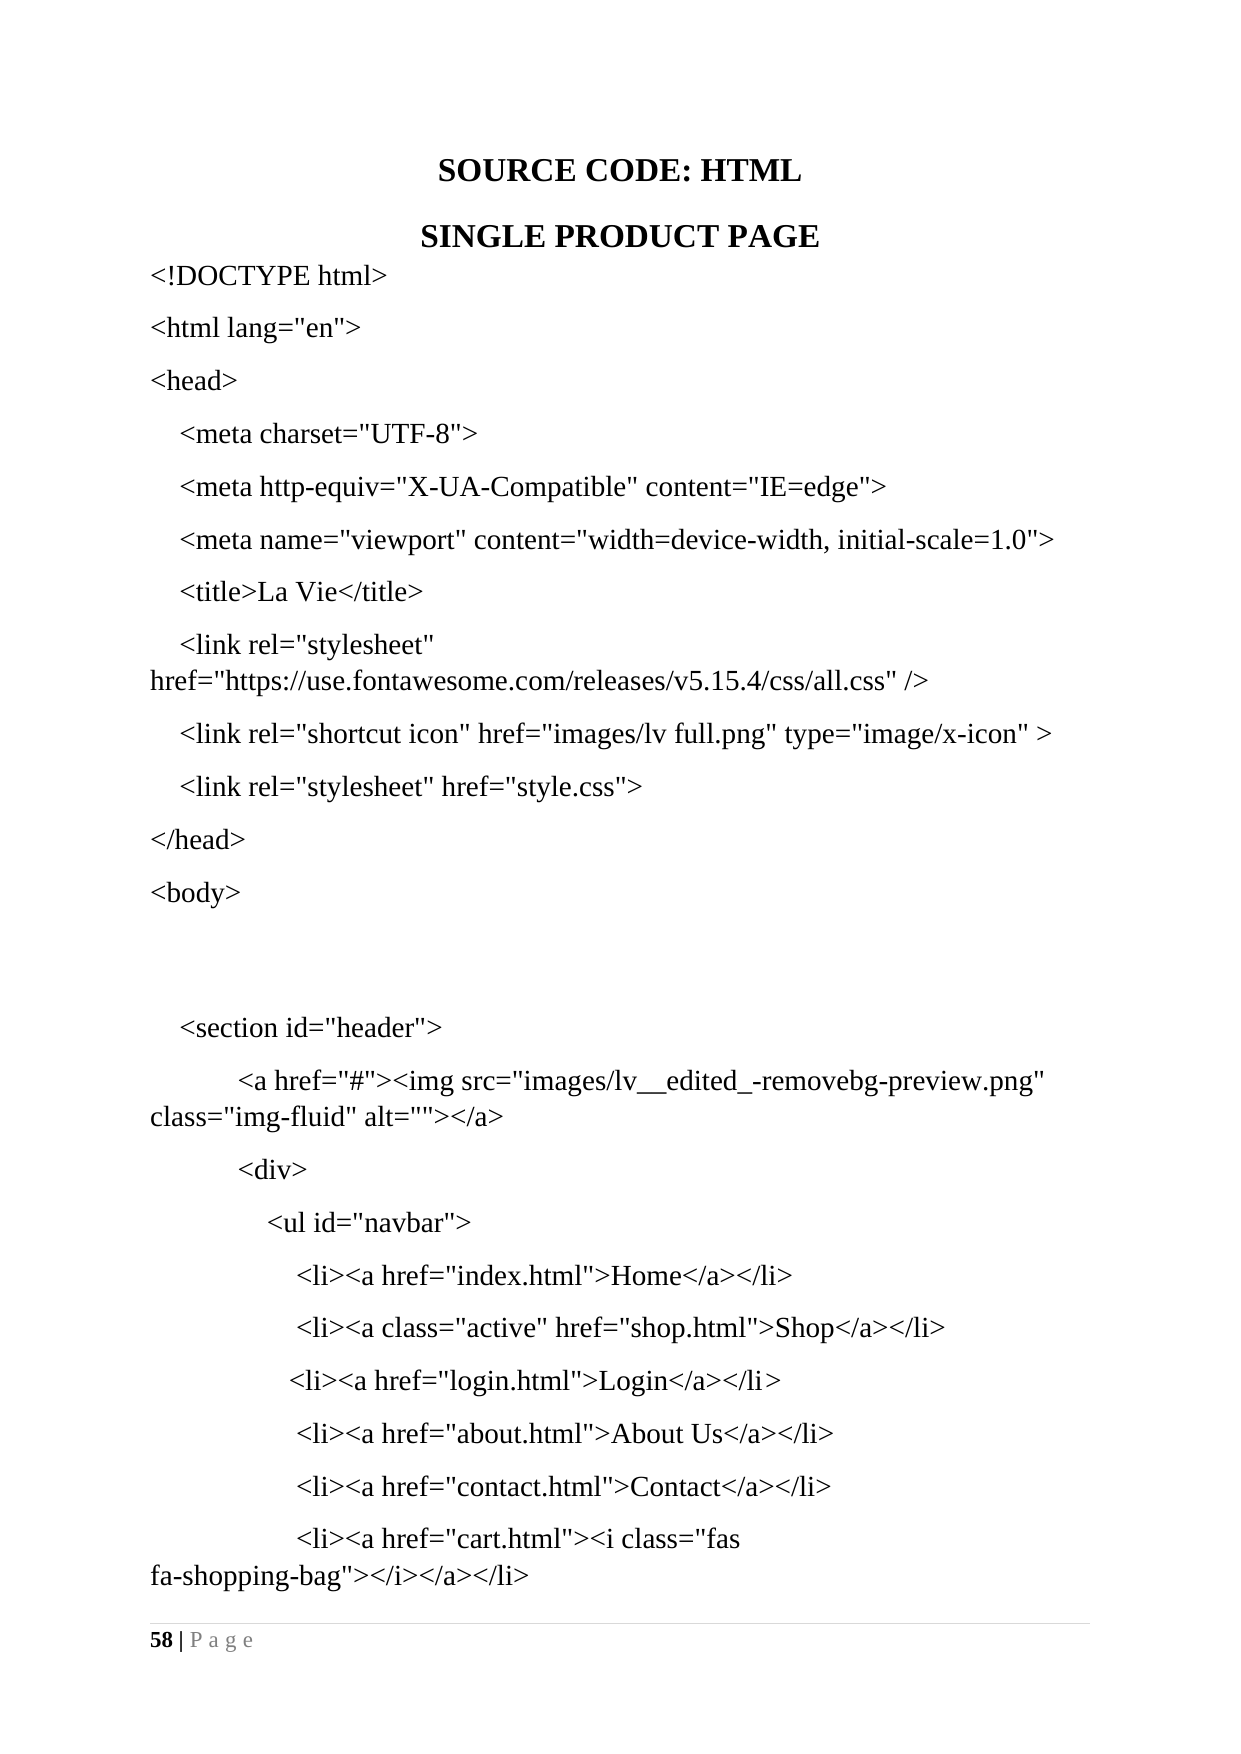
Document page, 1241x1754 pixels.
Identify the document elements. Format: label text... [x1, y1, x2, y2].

text <li><a href="about.html">About Us</a></li> [150, 1416, 1090, 1449]
text <meta charset="UTF-8"> [150, 416, 1090, 450]
text <title>La Vie</title> [150, 574, 1090, 608]
text <li><a href="index.html">Home</a></li> [150, 1258, 1090, 1291]
text <html lang="en"> [150, 311, 1090, 344]
text </head> [150, 822, 1090, 856]
text <meta name="viewport" content="width=device-width, initial-scale=1.0"> [150, 522, 1090, 555]
text <ul id="navbar"> [150, 1205, 1090, 1238]
text SOURCE CODE: HTML [150, 150, 1090, 188]
text <link rel="shortcut icon" href="images/lv full.png" type="image/x-icon" > [150, 716, 1090, 750]
text <!DOCTYPE html> [150, 258, 1090, 291]
text <section id="header"> [150, 1010, 1090, 1044]
subtitle SINGLE PRODUCT PAGE [150, 216, 1090, 255]
text <li><a href="login.html">Login</a></li> [150, 1363, 1090, 1397]
text <a href="#"><img src="images/lv__edited_-removebg-preview.png" class="img-fluid" alt=""></a> [150, 1063, 1090, 1133]
text <link rel="stylesheet" href="style.css"> [150, 769, 1090, 803]
text <body> [150, 875, 1090, 908]
text <head> [150, 363, 1090, 397]
text <li><a class="active" href="shop.html">Shop</a></li> [150, 1310, 1090, 1344]
text <li><a href="cart.html"><i class="fas fa-shopping-bag"></i></a></li> [150, 1522, 1090, 1591]
text <meta http-equiv="X-UA-Compatible" content="IE=edge"> [150, 469, 1090, 502]
text <link rel="stylesheet" href="https://use.fontawesome.com/releases/v5.15.4/css/all.css" /> [150, 627, 1090, 697]
text <div> [150, 1152, 1090, 1186]
text <li><a href="contact.html">Contact</a></li> [150, 1469, 1090, 1502]
